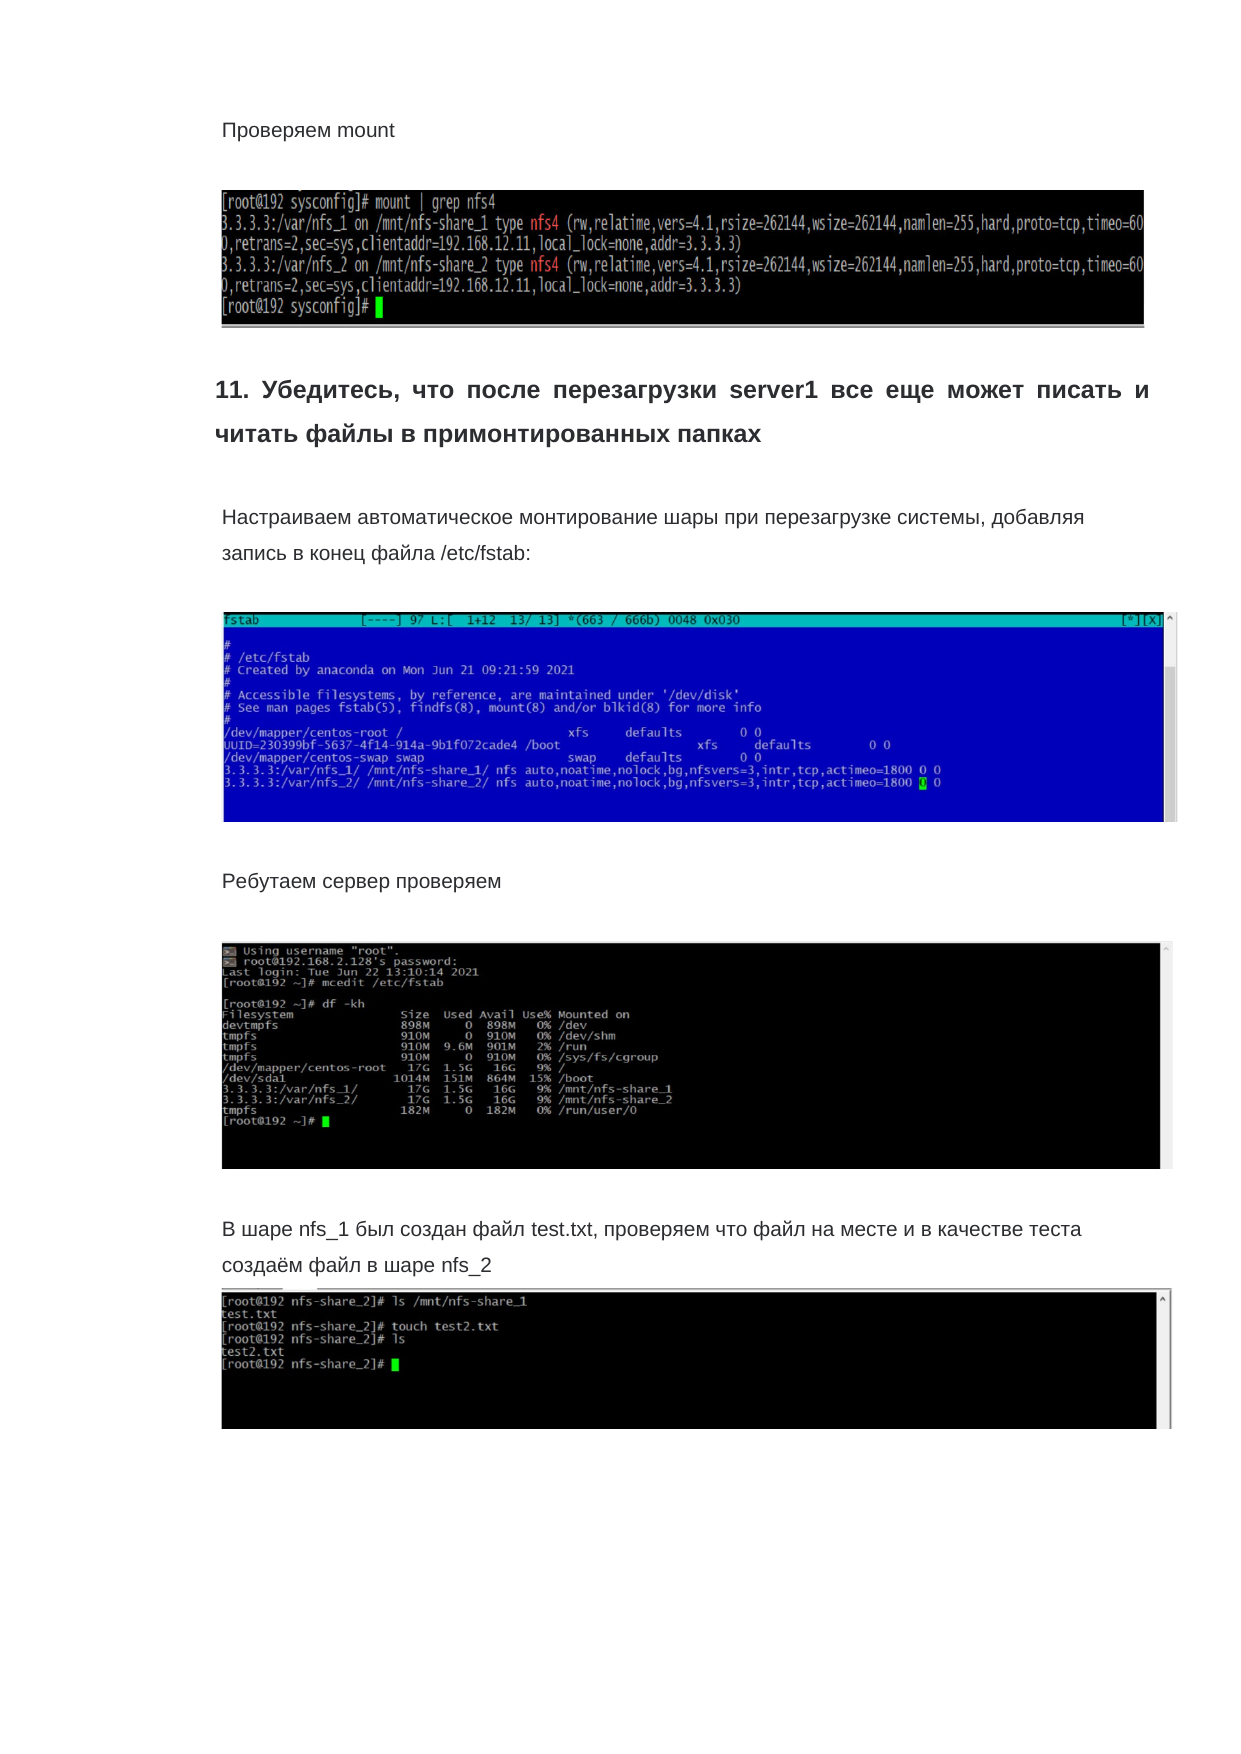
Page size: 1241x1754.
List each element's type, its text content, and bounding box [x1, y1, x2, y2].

text запись в конец файла /etc/fstab: [177, 541, 1152, 565]
text В шаре nfs_1 был создан файл test.txt, проверяем что файл на месте и в качестве теста [177, 1217, 1152, 1241]
text 11. Убедитесь, что после перезагрузки server1 все еще может писать и читать файлы в примонтированных папках [215, 375, 1152, 447]
text Ребутаем сервер проверяем [177, 869, 1152, 893]
text создаём файл в шаре nfs_2 [177, 1253, 1152, 1277]
picture [221, 190, 1145, 328]
text Настраиваем автоматическое монтирование шары при перезагрузке системы, добавляя [177, 505, 1152, 529]
picture [221, 941, 1173, 1169]
picture [221, 612, 1178, 822]
picture [221, 1288, 1173, 1429]
text Проверяем mount [177, 118, 1152, 142]
